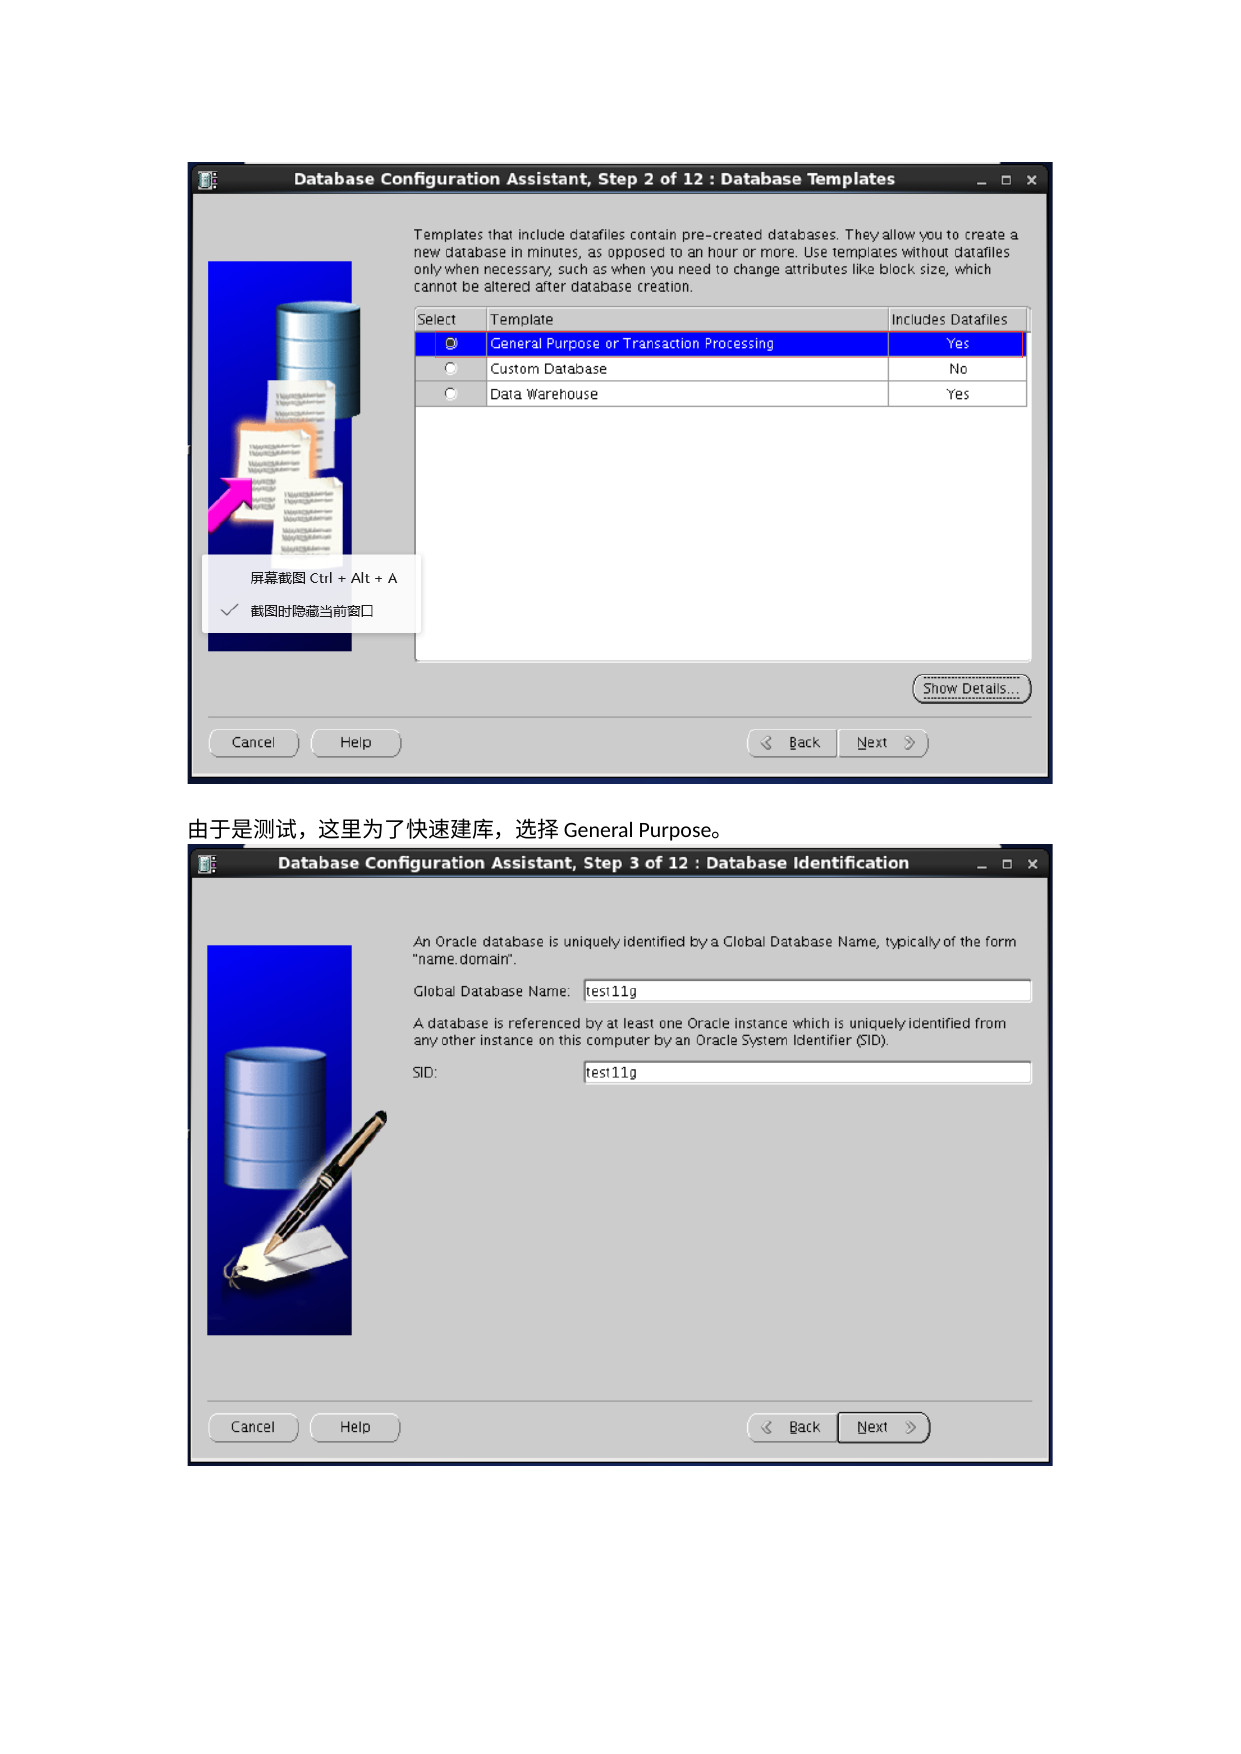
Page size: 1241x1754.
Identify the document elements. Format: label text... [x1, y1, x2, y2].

text 由于是测试，这里为了快速建库，选择General Purpose。 [187, 812, 1053, 844]
picture [187, 844, 1053, 1466]
picture [187, 162, 1053, 784]
